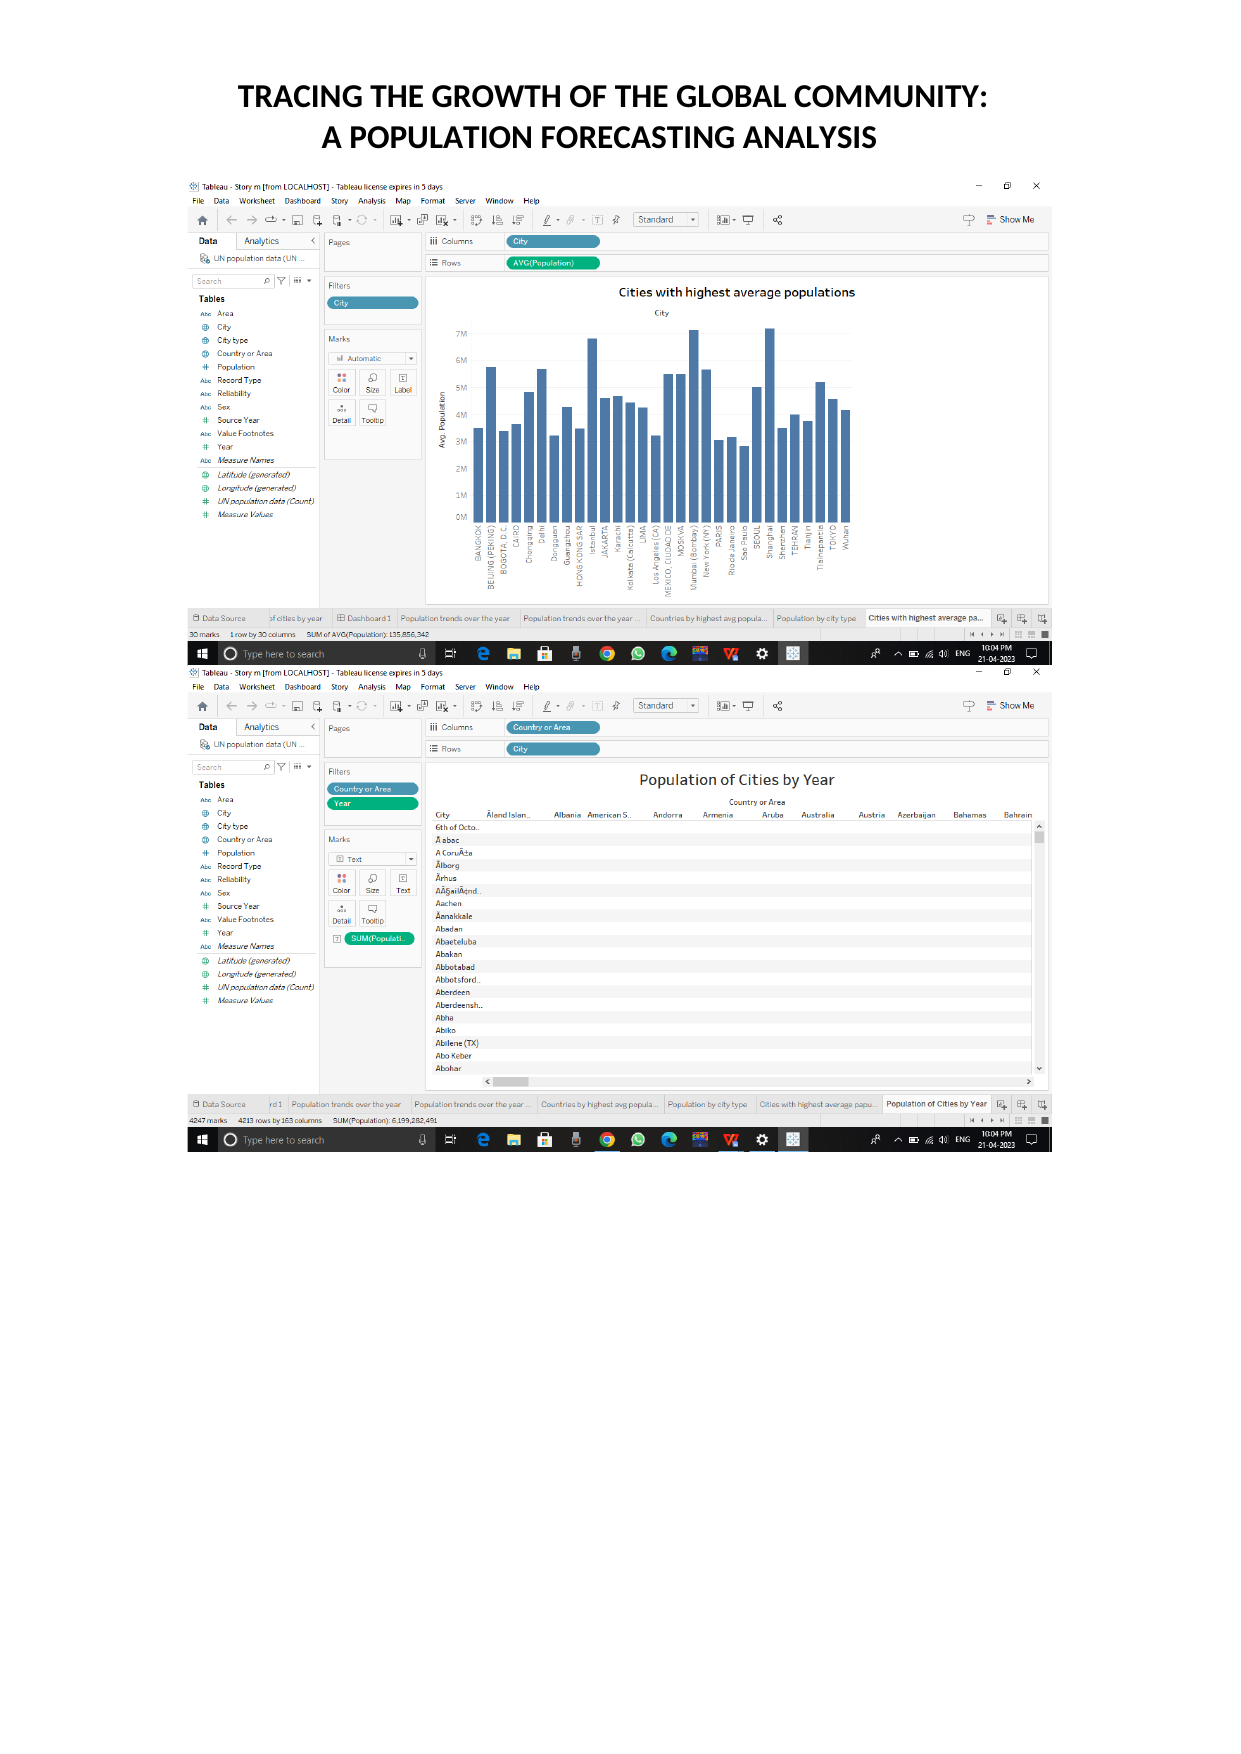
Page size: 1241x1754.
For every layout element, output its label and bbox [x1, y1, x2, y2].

picture [187, 179, 1052, 1152]
